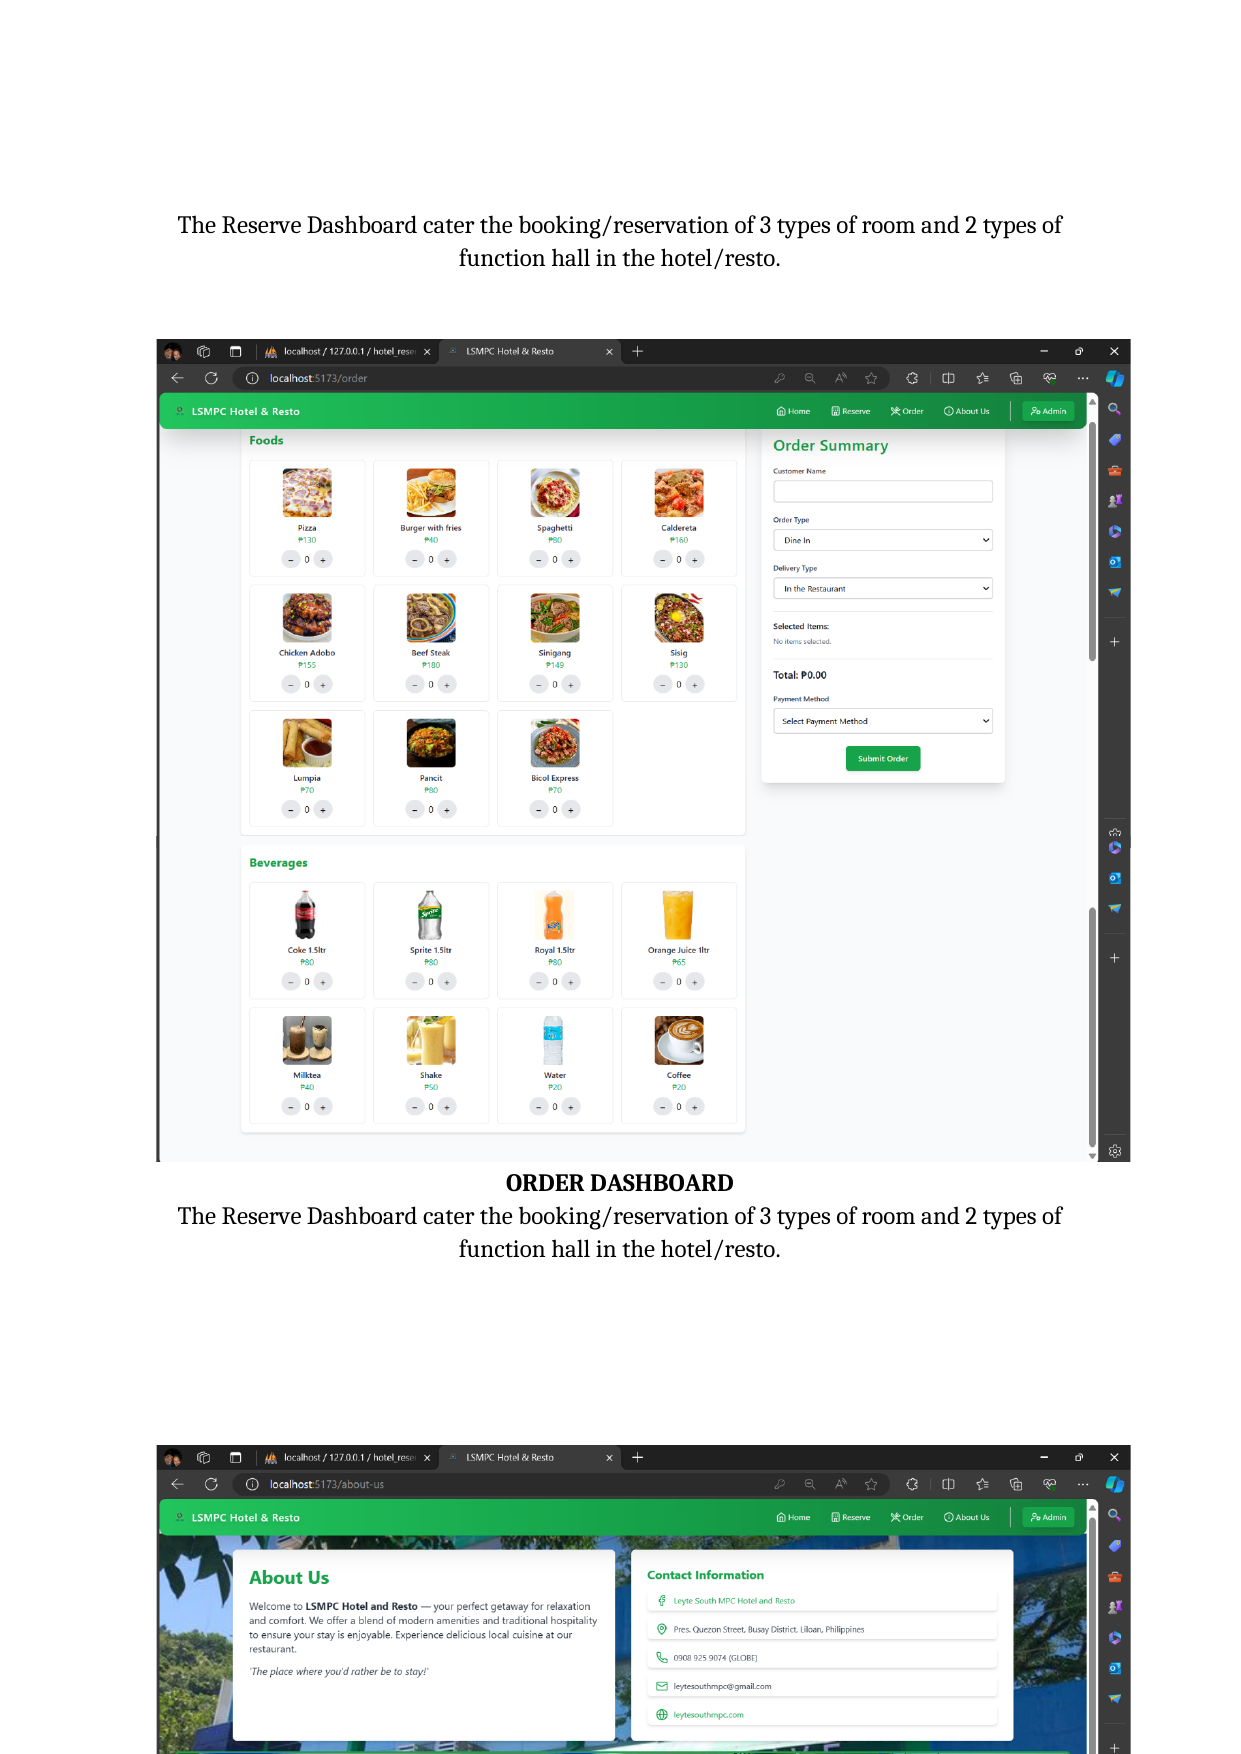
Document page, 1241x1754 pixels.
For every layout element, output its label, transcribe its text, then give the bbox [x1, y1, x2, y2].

text The Reserve Dashboard cater the booking/reservation of 3 types of room and 2 types of function hall in the hotel/resto. [150, 211, 1089, 273]
text The Reserve Dashboard cater the booking/reservation of 3 types of room and 2 types of function hall in the hotel/resto. [150, 1202, 1089, 1263]
text ORDER DASHBOARD [150, 1169, 1089, 1197]
picture [156, 339, 1131, 1162]
picture [156, 1445, 1131, 1754]
